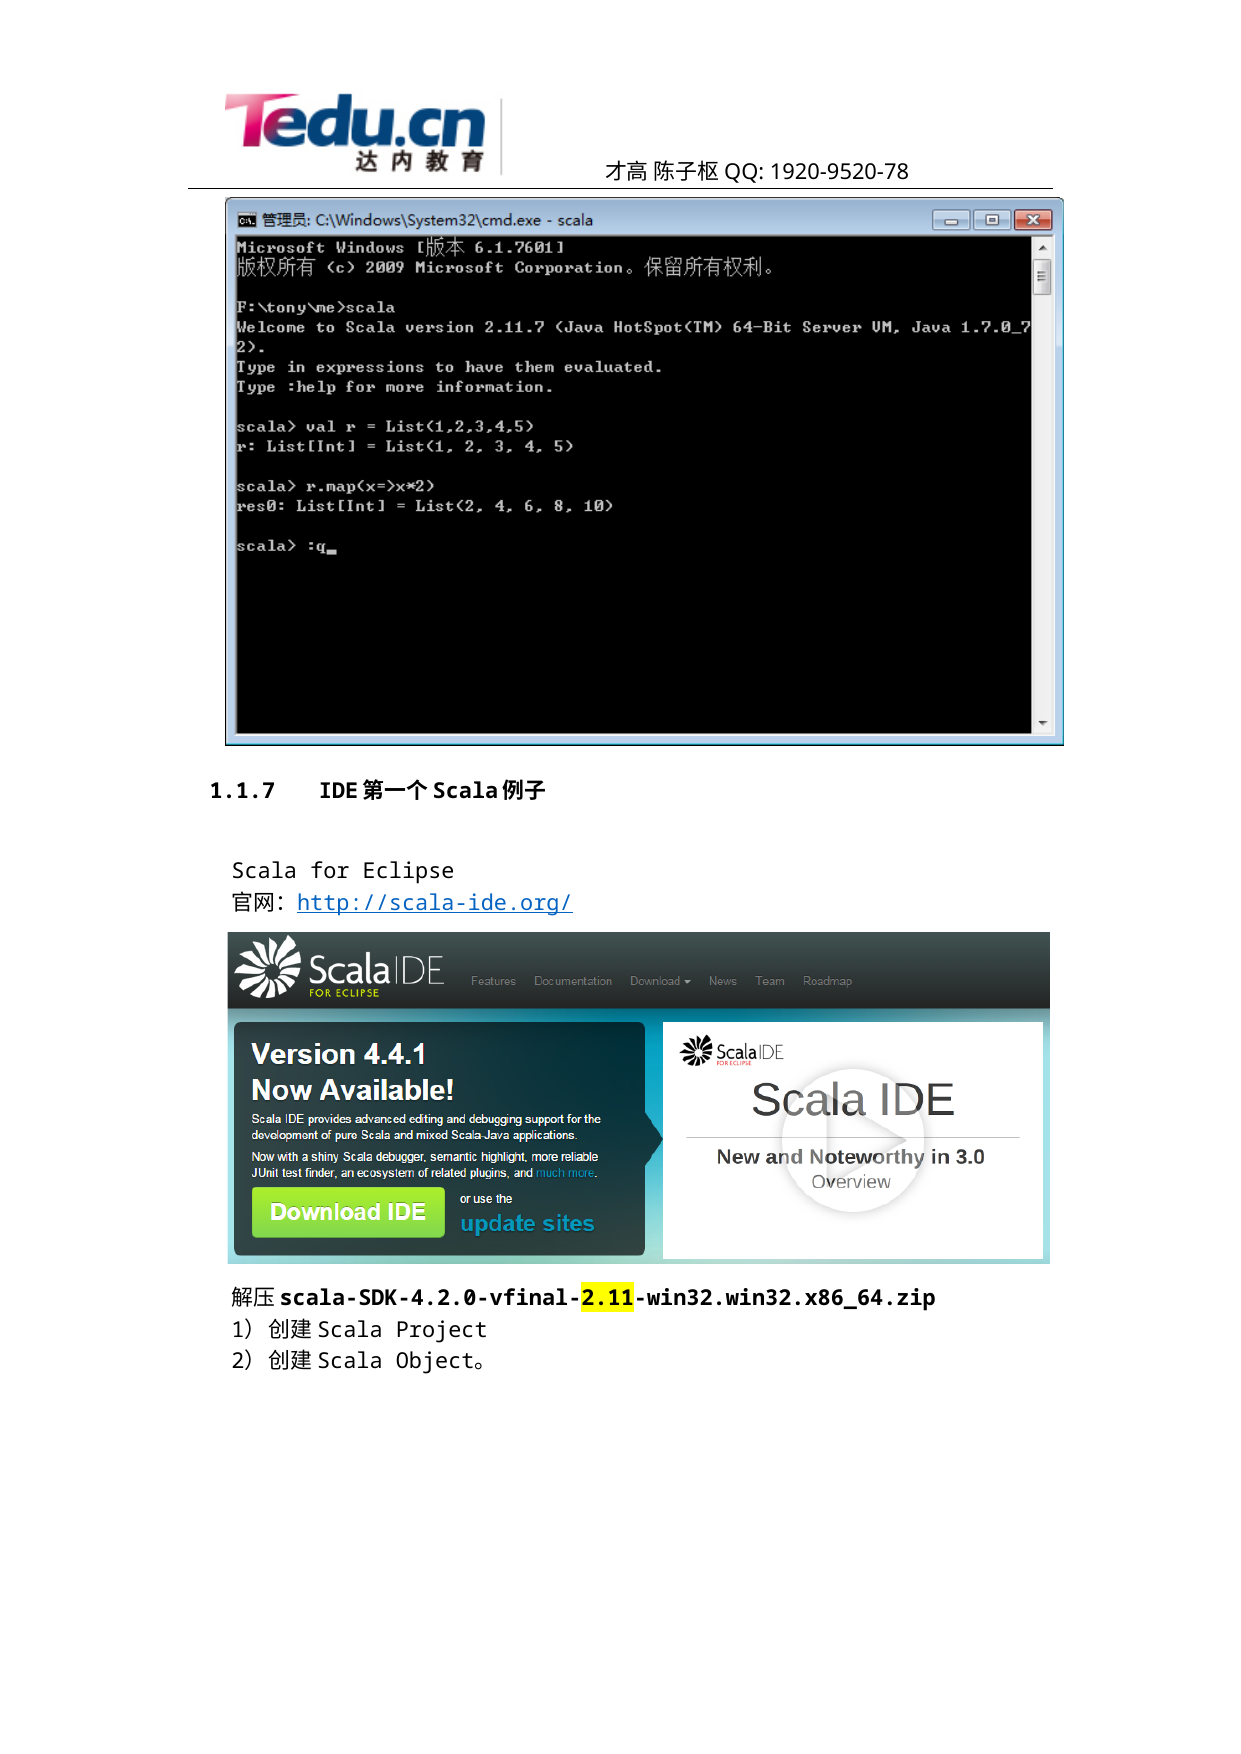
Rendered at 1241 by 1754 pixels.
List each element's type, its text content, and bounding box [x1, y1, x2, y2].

list 创建Scala Object。 [231, 1343, 1053, 1375]
picture [225, 197, 1064, 746]
picture [225, 88, 507, 180]
list 创建Scala Project [231, 1312, 1053, 1343]
text 解压scala-SDK-4.2.0-vfinal-2.11-win32.win32.x86_64.zip [187, 1280, 1053, 1312]
picture [227, 932, 1050, 1264]
text 官网：http://scala-ide.org/ [187, 884, 1053, 916]
text Scala for Eclipse [187, 855, 1053, 884]
subtitle IDE第一个Scala例子 [209, 773, 1031, 804]
